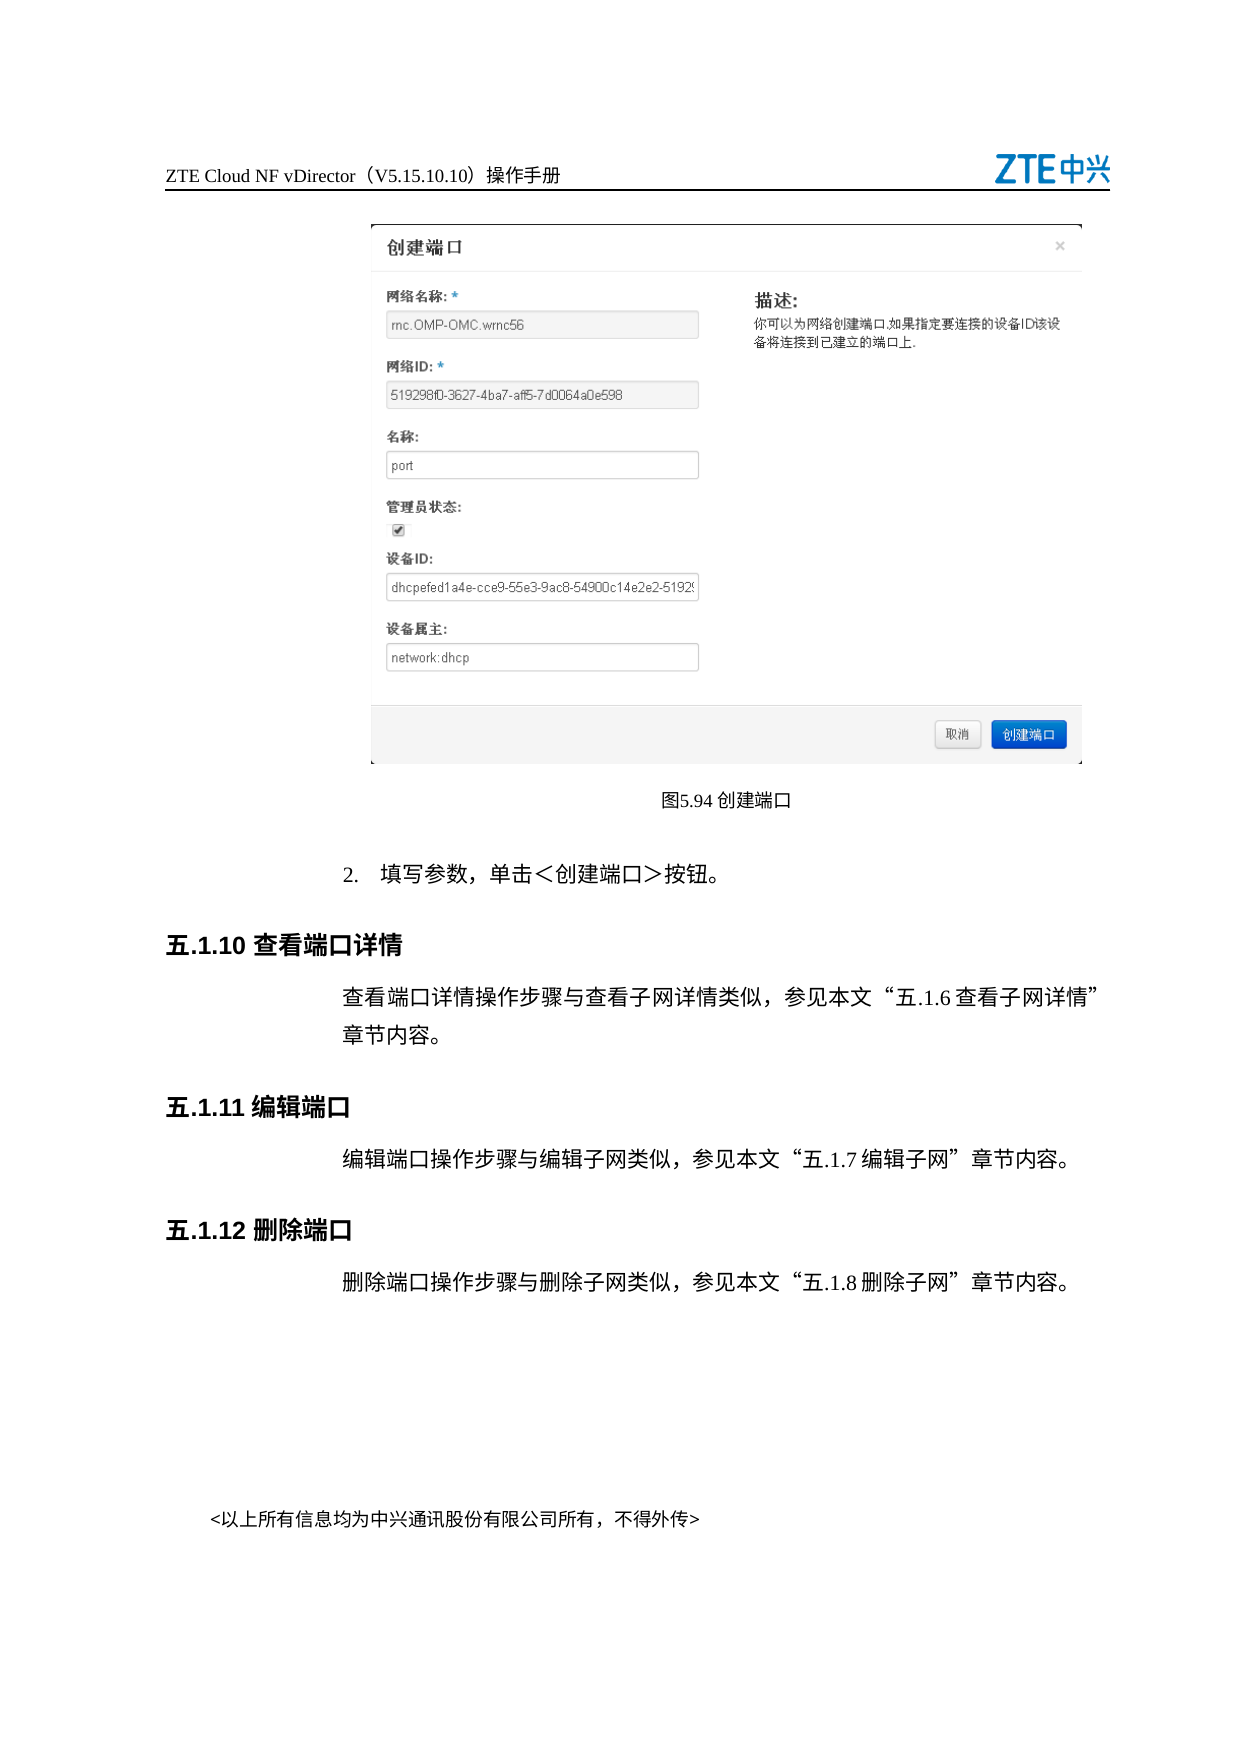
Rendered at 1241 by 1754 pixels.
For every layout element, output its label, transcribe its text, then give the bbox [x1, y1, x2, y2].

text 删除端口操作步骤与删除子网类似，参见本文“5.1.8 删除子网”章节内容。 [343, 1259, 1110, 1297]
list 填写参数，单击＜创建端口＞按钮。 [343, 851, 1110, 888]
subtitle 查看端口详情 [165, 926, 1110, 962]
text 查看端口详情操作步骤与查看子网详情类似，参见本文“5.1.6 查看子网详情”章节内容。 [343, 974, 1110, 1049]
picture [994, 153, 1113, 186]
subtitle 删除端口 [165, 1211, 1110, 1247]
picture [371, 224, 1082, 764]
subtitle 编辑端口 [165, 1087, 1110, 1123]
text 编辑端口操作步骤与编辑子网类似，参见本文“5.1.7 编辑子网”章节内容。 [343, 1136, 1110, 1173]
